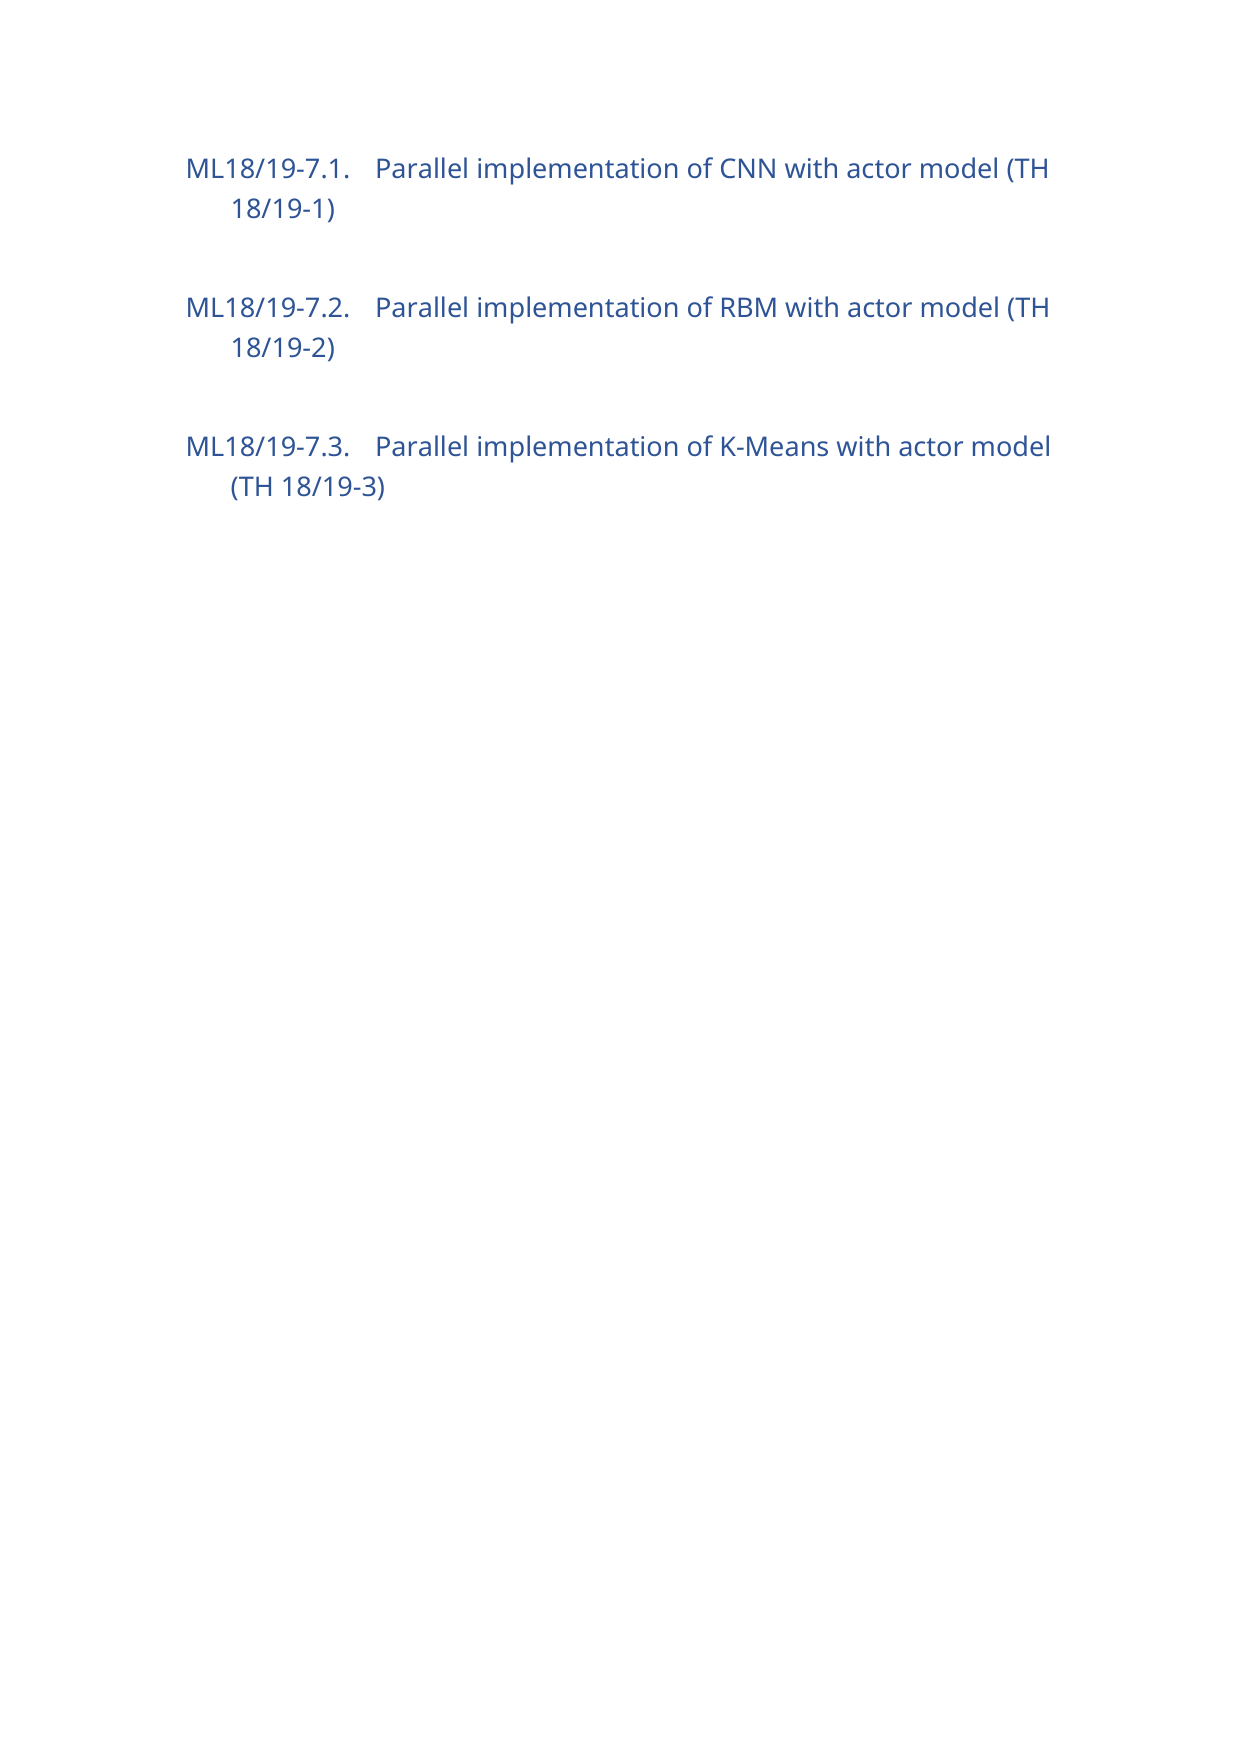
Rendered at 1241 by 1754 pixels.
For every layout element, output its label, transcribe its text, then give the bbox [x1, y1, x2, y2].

subtitle Parallel implementation of RBM with actor model (TH 18/19-2) [185, 289, 1090, 366]
subtitle Parallel implementation of K-Means with actor model (TH 18/19-3) [185, 428, 1090, 504]
subtitle Parallel implementation of CNN with actor model (TH 18/19-1) [185, 150, 1090, 227]
